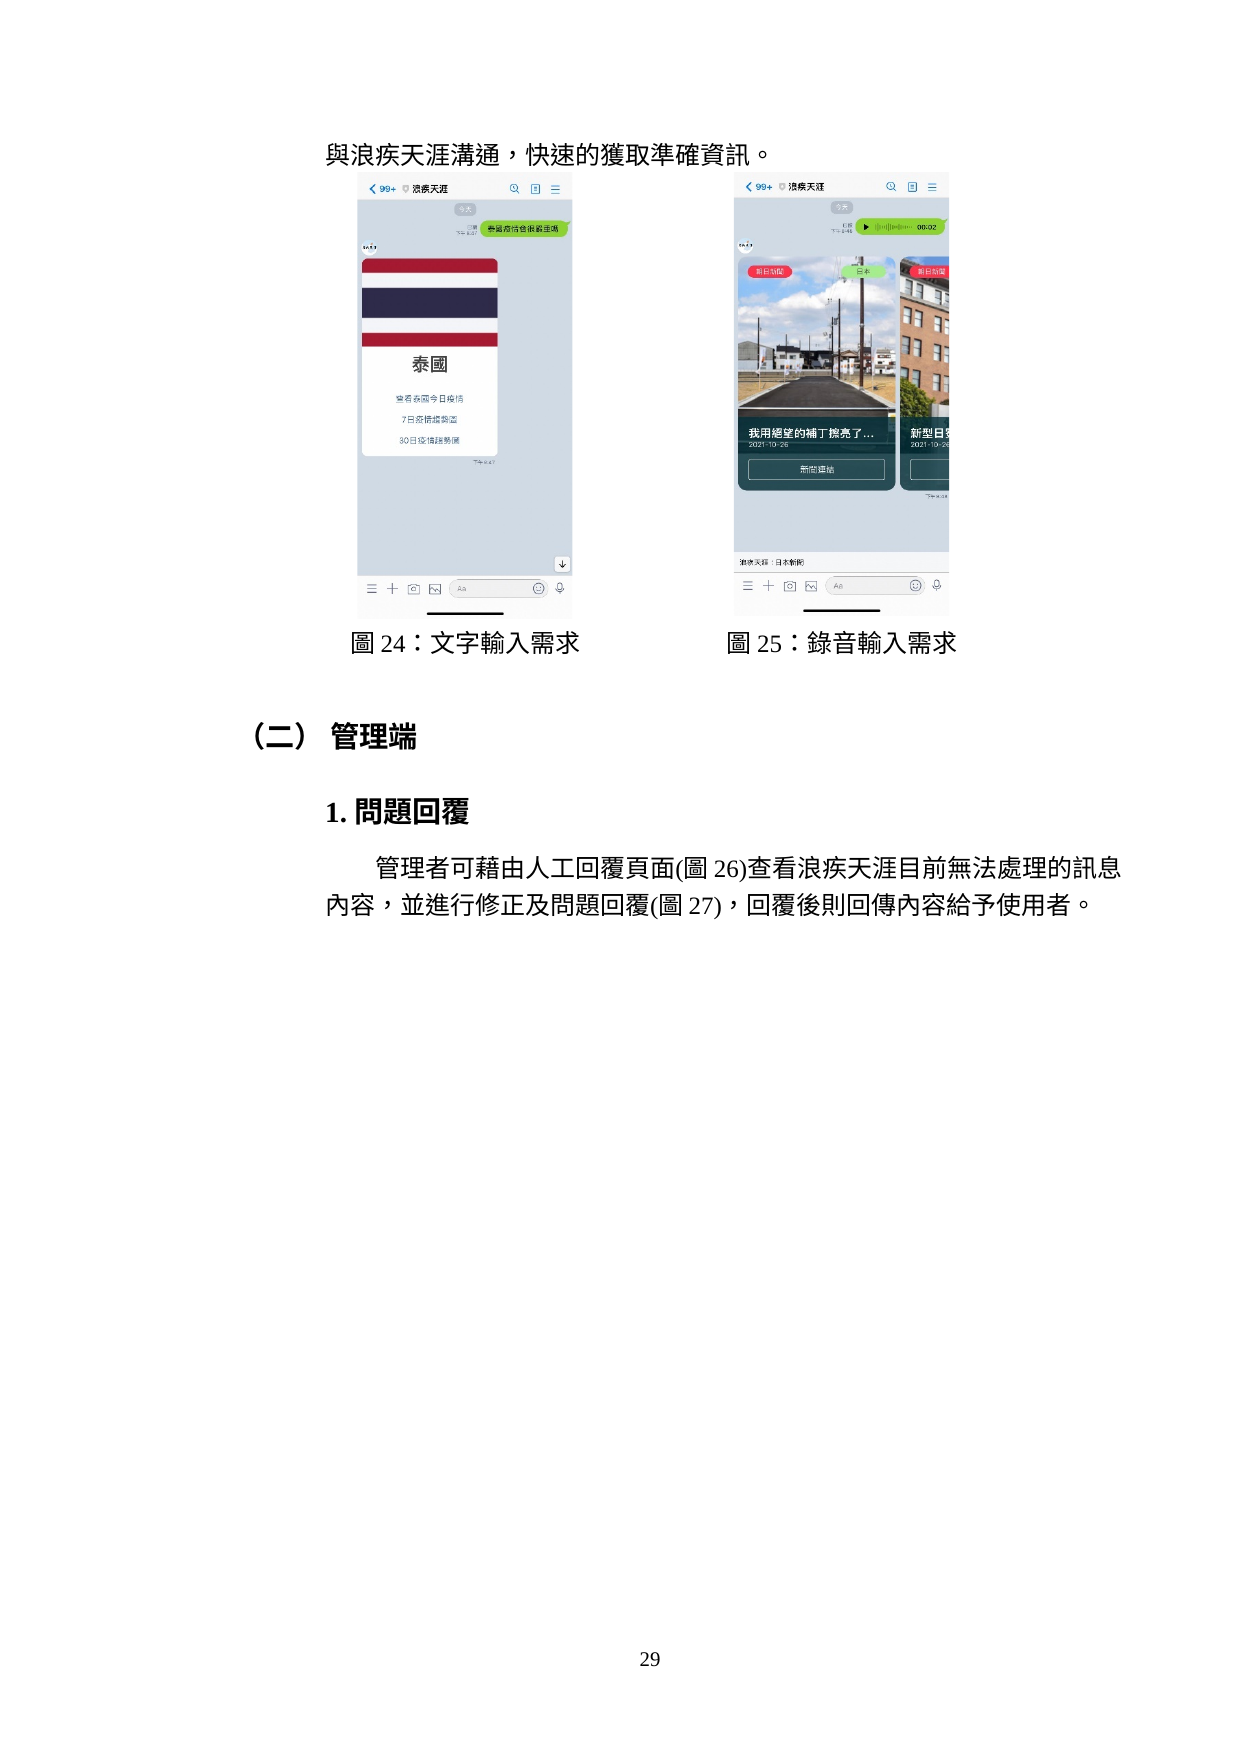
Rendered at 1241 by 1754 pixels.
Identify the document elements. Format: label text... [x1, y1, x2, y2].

table_header 圖 24：文字輸入需求 [273, 173, 657, 660]
subtitle 問題回覆 [325, 772, 1122, 847]
table_header 圖 25：錄音輸入需求 [657, 173, 1026, 660]
picture [357, 172, 573, 619]
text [325, 135, 1122, 172]
text 管理者可藉由人工回覆頁面(圖26)查看浪疾天涯目前無法處理的訊息內容，並進行修正及問題回覆(圖27)，回覆後則回傳內容給予使用者。 [325, 847, 1122, 922]
picture [733, 172, 950, 616]
subtitle 管理端 [236, 697, 1122, 772]
